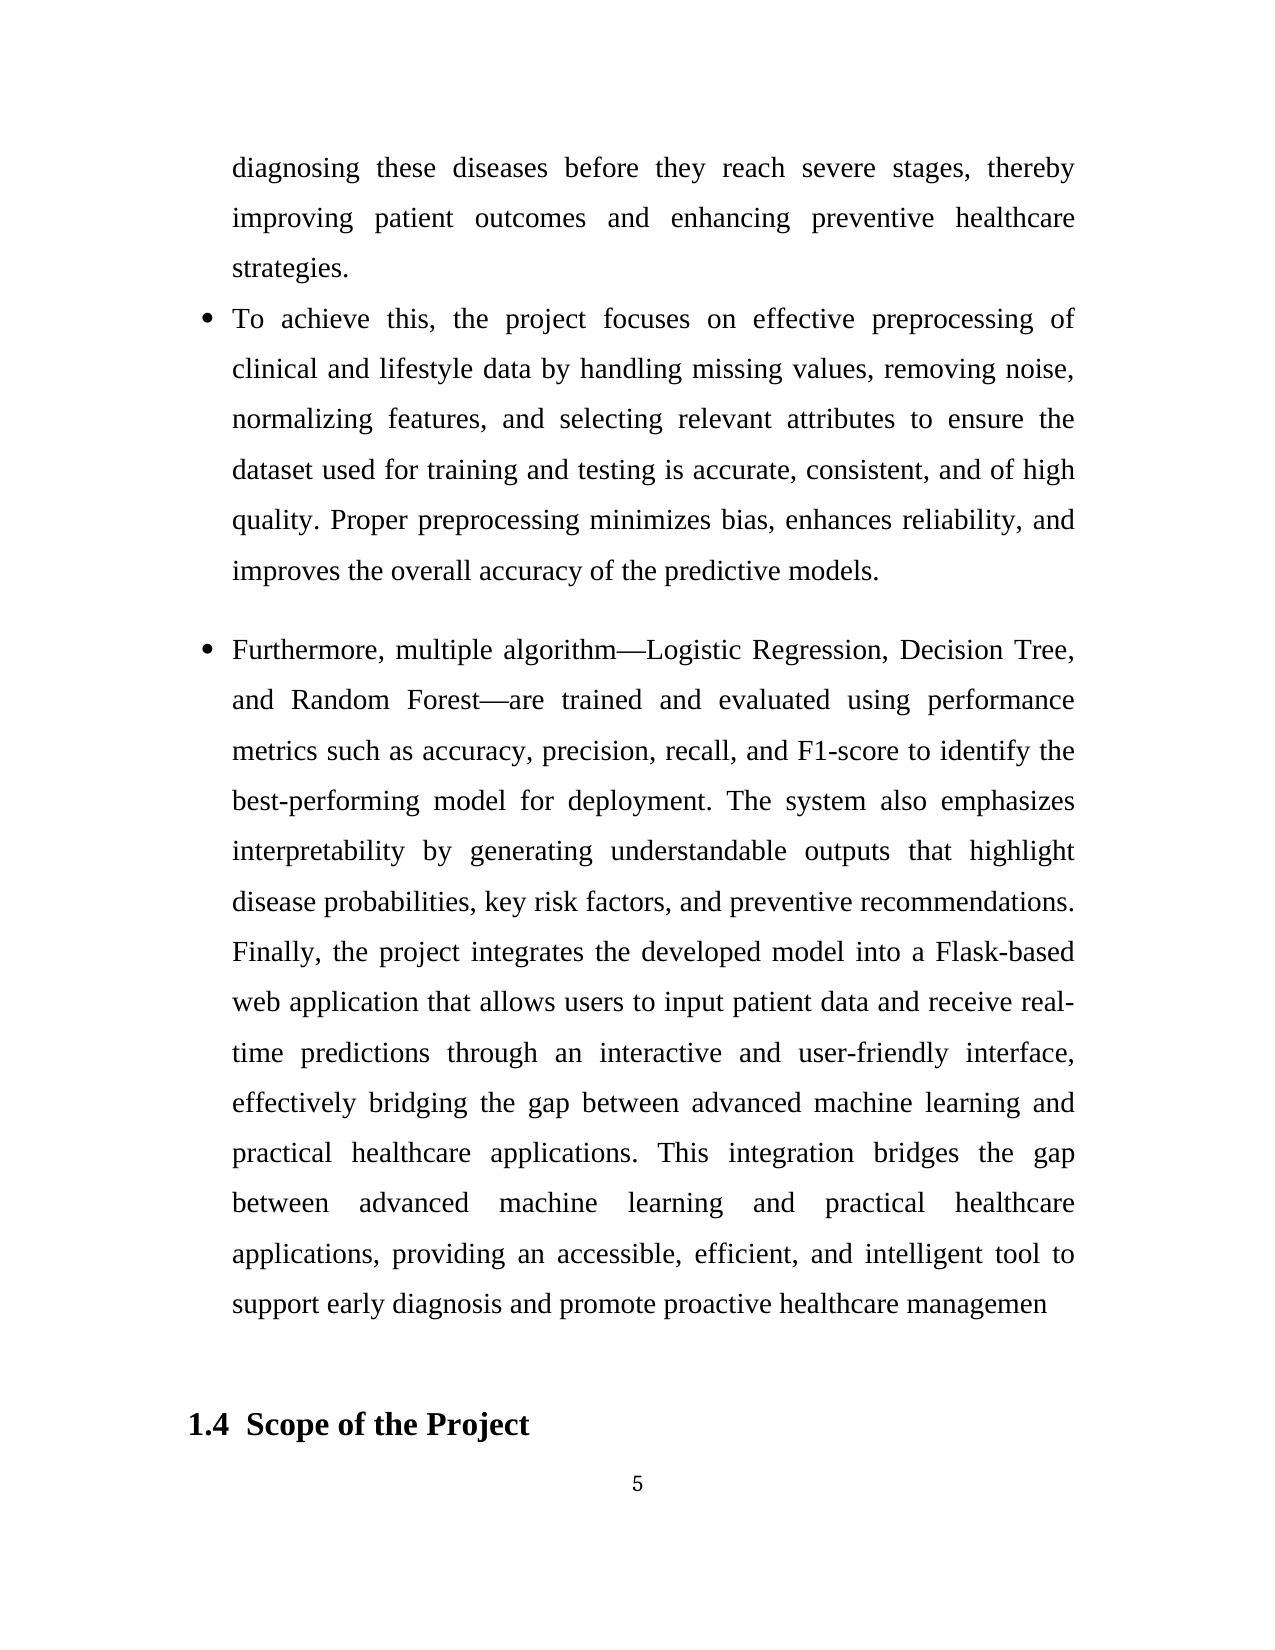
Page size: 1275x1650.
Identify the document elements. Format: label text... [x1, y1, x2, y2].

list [207, 150, 1076, 284]
list To achieve this, the project focuses on effective preprocessing of clinical and lifestyle data by handling missing values, removing noise, normalizing features, and selecting relevant attributes to ensure the dataset used for training and testing is accurate, consistent, and of high quality. Proper preprocessing minimizes bias, enhances reliability, and improves the overall accuracy of the predictive models. [202, 330, 1076, 615]
list Furthermore, multiple algorithm—Logistic Regression, Decision Tree, and Random Forest—are trained and evaluated using performance metrics such as accuracy, precision, recall, and F1-score to identify the best-performing model for deployment. The system also emphasizes interpretability by generating understandable outputs that highlight disease probabilities, key risk factors, and preventive recommendations. Finally, the project integrates the developed model into a Flask-based web application that allows users to input patient data and receive real-time predictions through an interactive and user-friendly interface, effectively bridging the gap between advanced machine learning and practical healthcare applications. This integration bridges the gap between advanced machine learning and practical healthcare applications, providing an accessible, efficient, and intelligent tool to support early diagnosis and promote proactive healthcare managemen [202, 661, 1076, 1349]
